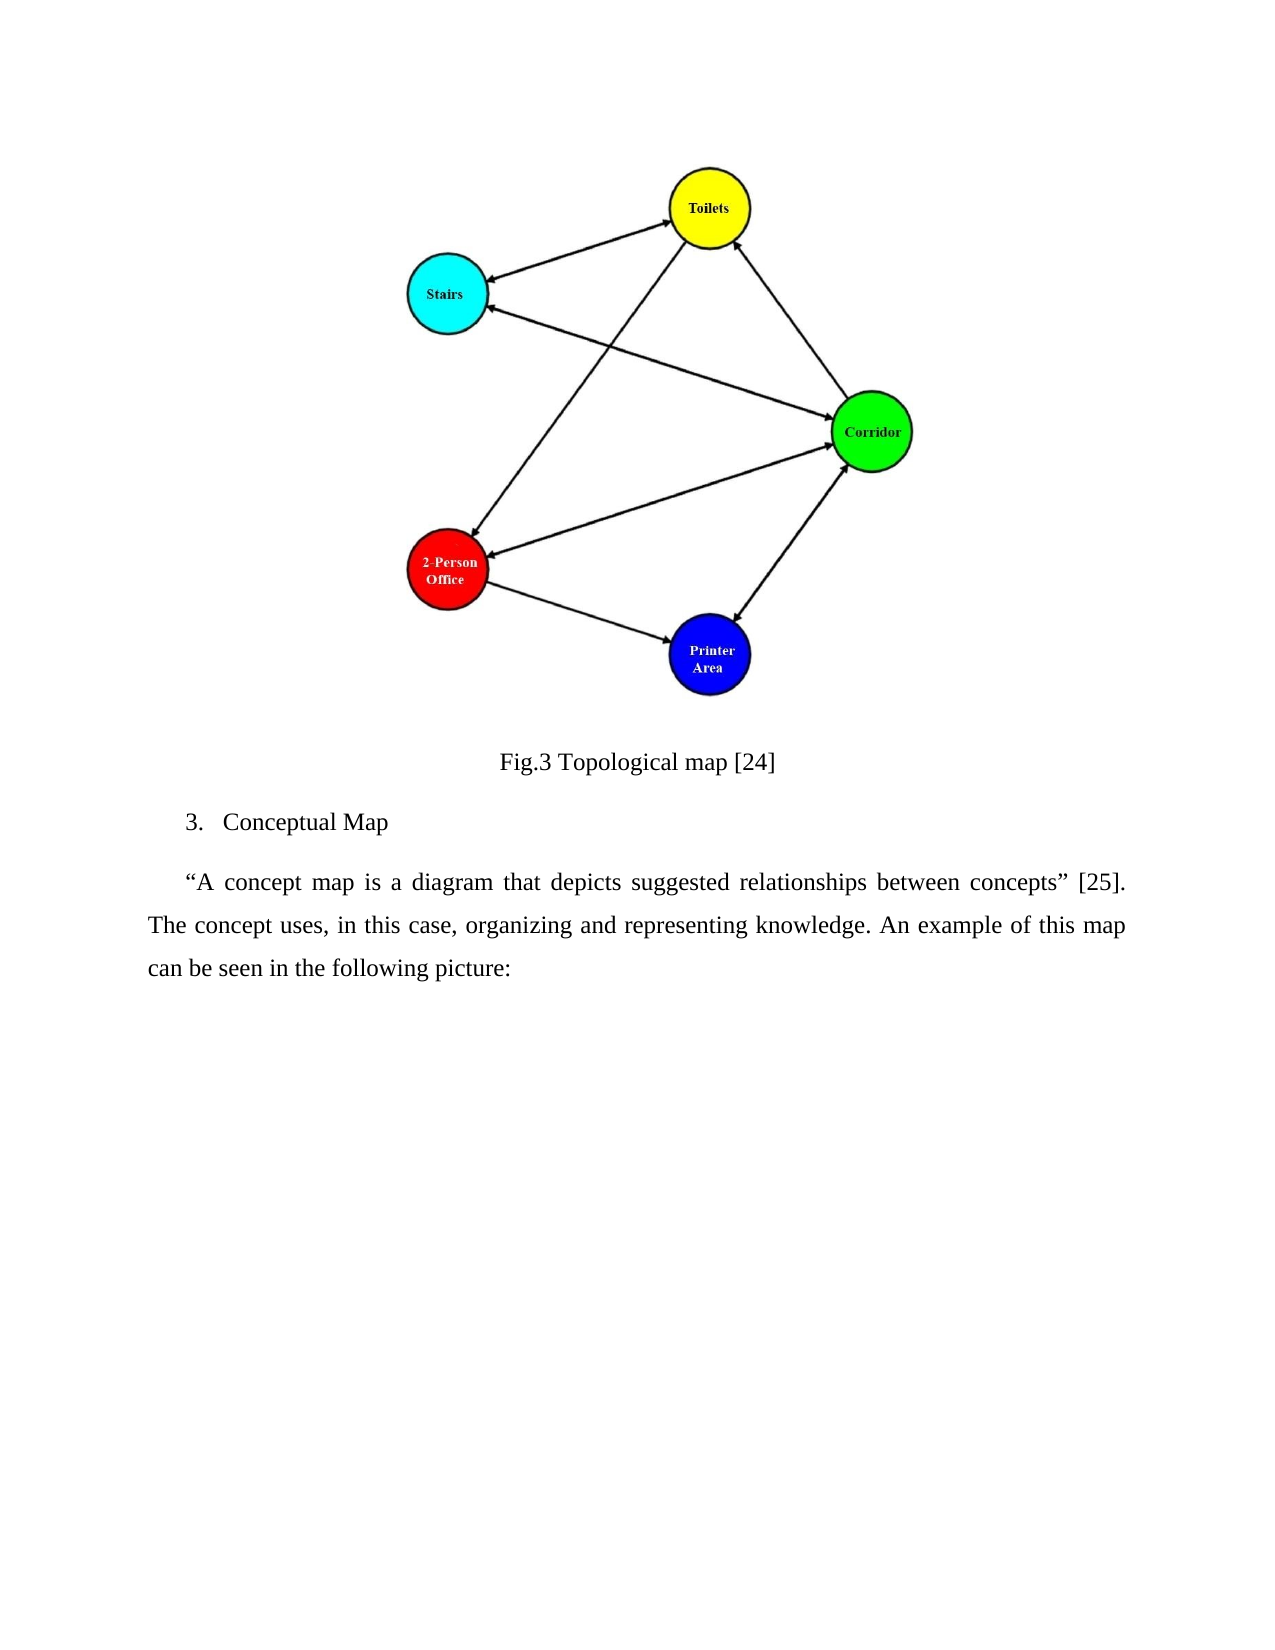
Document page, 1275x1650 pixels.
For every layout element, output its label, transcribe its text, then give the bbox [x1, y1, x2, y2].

list Conceptual Map [185, 807, 1127, 836]
text Fig.3 Topological map [24] [148, 747, 1127, 776]
picture [351, 147, 924, 717]
text “A concept map is a diagram that depicts suggested relationships between concepts” [25]. The concept uses, in this case, organizing and representing knowledge. An example of this map can be seen in the following picture: [148, 867, 1127, 982]
